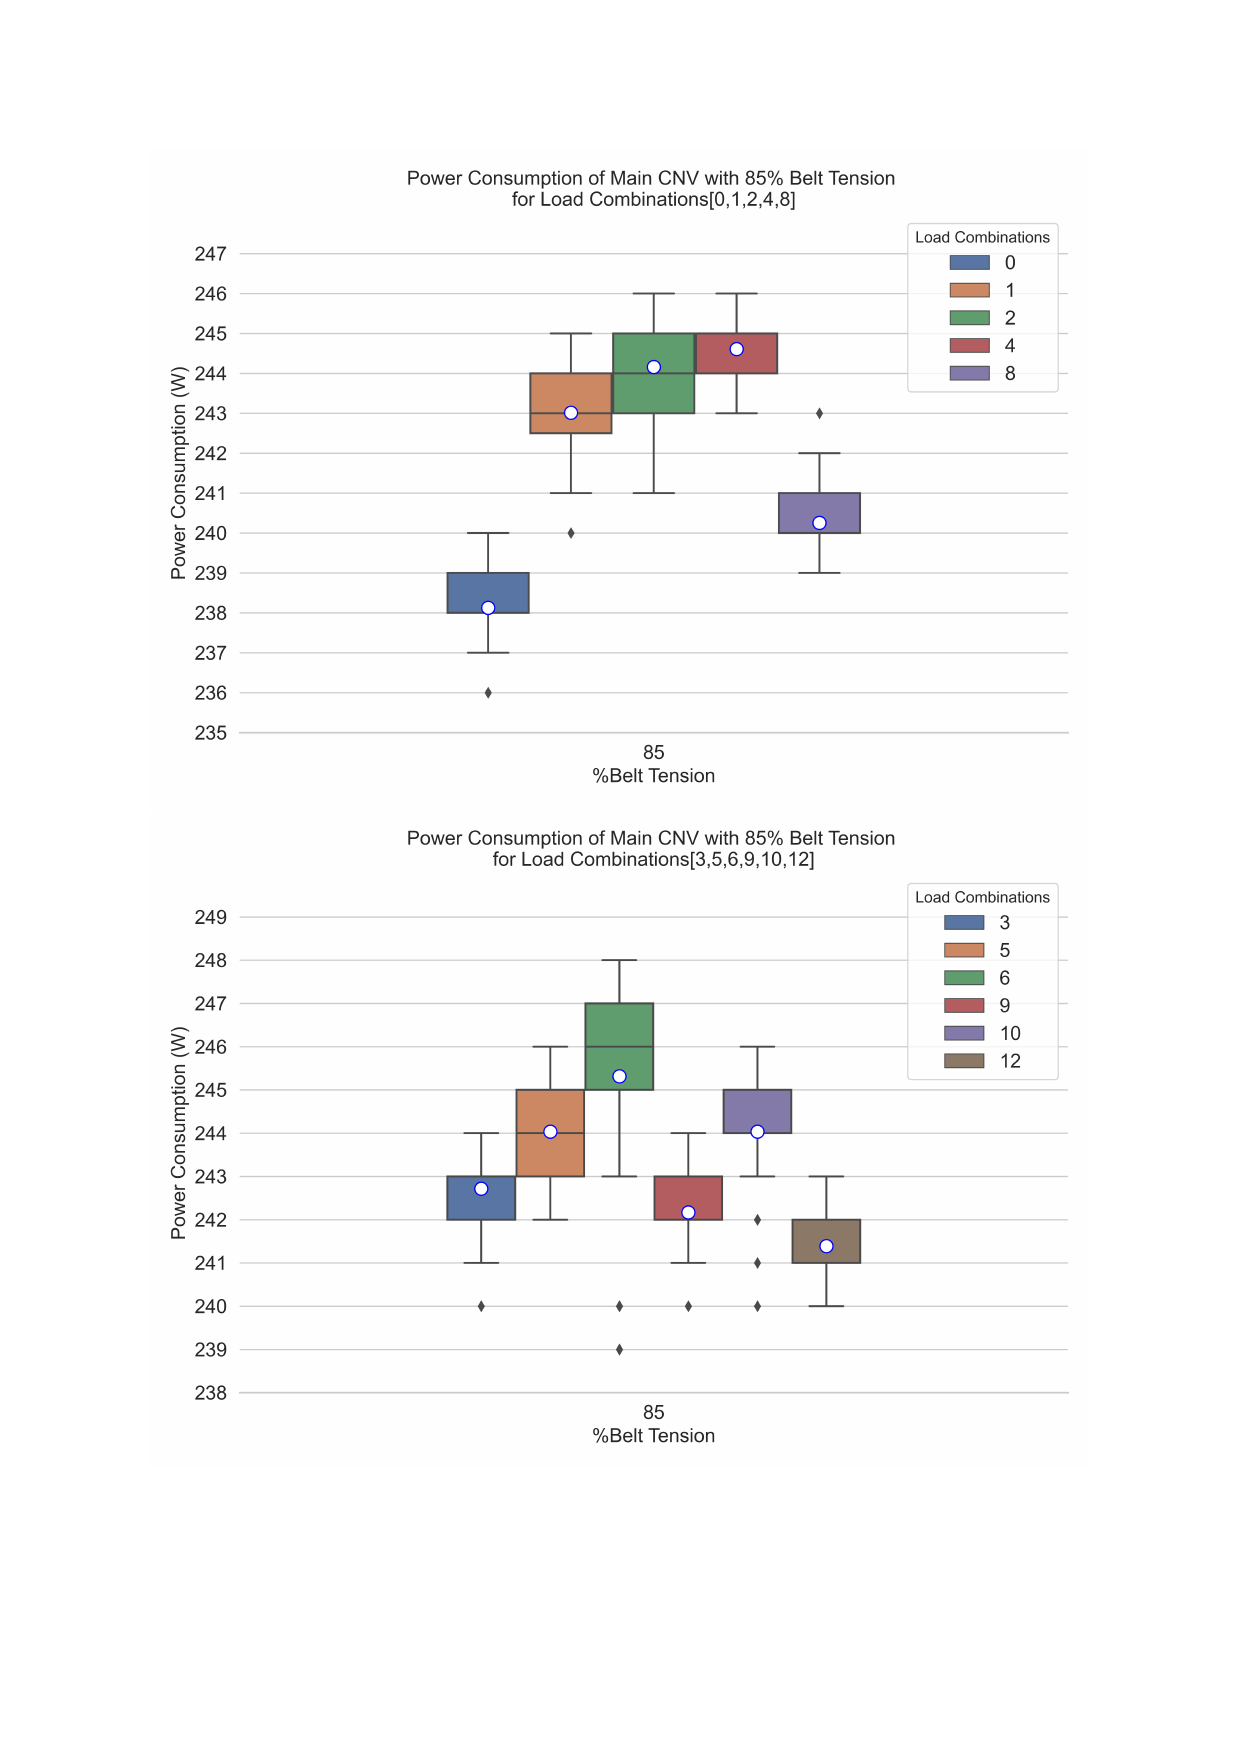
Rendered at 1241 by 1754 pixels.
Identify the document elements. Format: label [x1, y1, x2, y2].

picture [150, 809, 1089, 1468]
picture [150, 149, 1089, 808]
